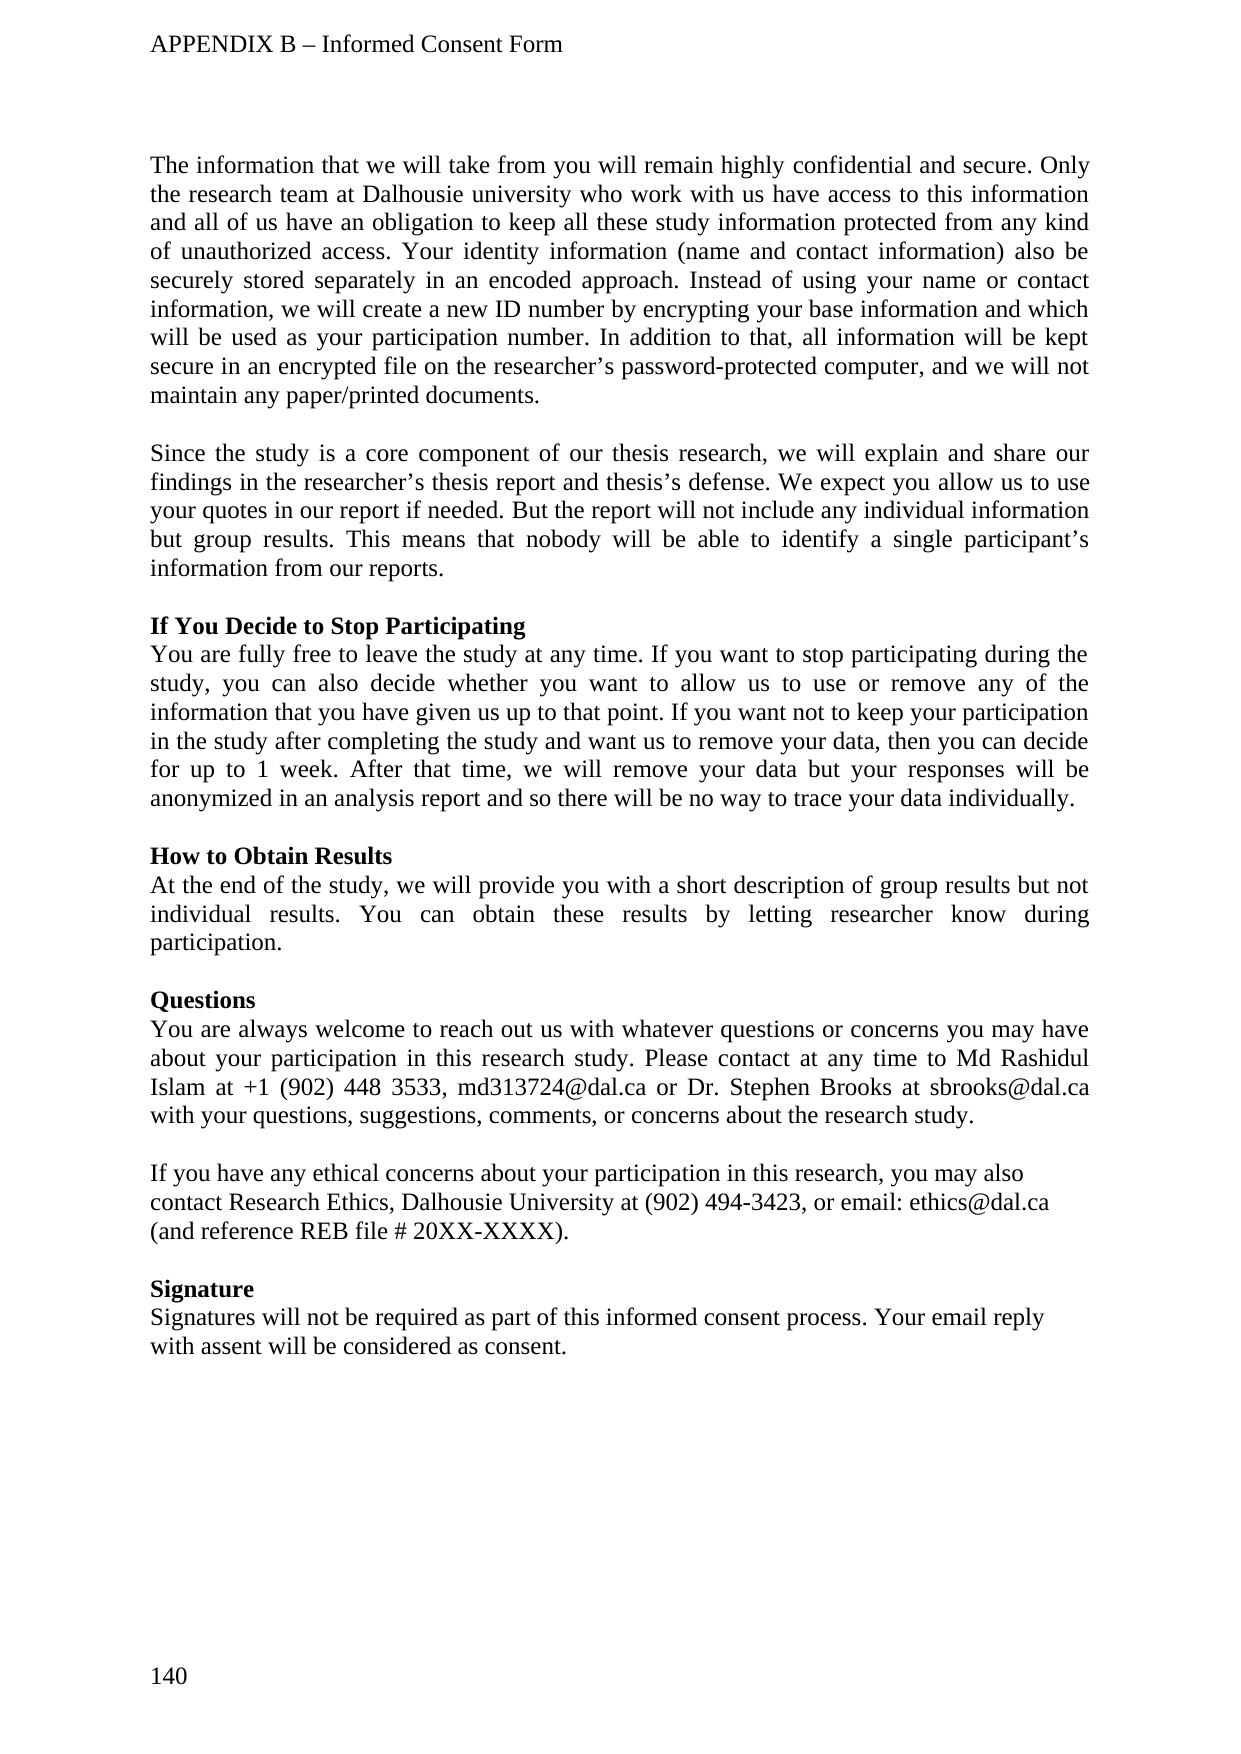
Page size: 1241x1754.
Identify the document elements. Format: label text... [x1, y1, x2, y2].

text The information that we will take from you will remain highly confidential and secure. Only the research team at Dalhousie university who work with us have access to this information and all of us have an obligation to keep all these study information protected from any kind of unauthorized access. Your identity information (name and contact information) also be securely stored separately in an encoded approach. Instead of using your name or contact information, we will create a new ID number by encrypting your base information and which will be used as your participation number. In addition to that, all information will be kept secure in an encrypted file on the researcher’s password-protected computer, and we will not maintain any paper/printed documents. [150, 150, 1090, 409]
text If you have any ethical concerns about your participation in this research, you may also contact Research Ethics, Dalhousie University at (902) 494-3423, or email: ethics@dal.ca (and reference REB file # 20XX-XXXX). [150, 1158, 1090, 1244]
text If You Decide to Stop Participating You are fully free to leave the study at any time. If you want to stop participating during the study, you can also decide whether you want to allow us to use or remove any of the information that you have given us up to that point. If you want not to keep your participation in the study after completing the study and want us to remove your data, then you can decide for up to 1 week. After that time, we will remove your data but your responses will be anonymized in an analysis report and so there will be no way to trace your data individually. [150, 611, 1090, 812]
text How to Obtain Results At the end of the study, we will provide you with a short description of group results but not individual results. You can obtain these results by letting researcher know during participation. [150, 841, 1090, 956]
text Signature Signatures will not be required as part of this informed consent process. Your email reply with assent will be considered as consent. [150, 1274, 1090, 1360]
text Questions You are always welcome to reach out us with whatever questions or concerns you may have about your participation in this research study. Please contact at any time to Md Rashidul Islam at +1 (902) 448 3533, md313724@dal.ca or Dr. Stephen Brooks at sbrooks@dal.ca with your questions, suggestions, comments, or concerns about the research study. [150, 985, 1090, 1129]
text Since the study is a core component of our thesis research, we will explain and share our findings in the researcher’s thesis report and thesis’s defense. We expect you allow us to use your quotes in our report if needed. But the report will not include any individual information but group results. This means that nobody will be able to identify a single participant’s information from our reports. [150, 438, 1090, 582]
